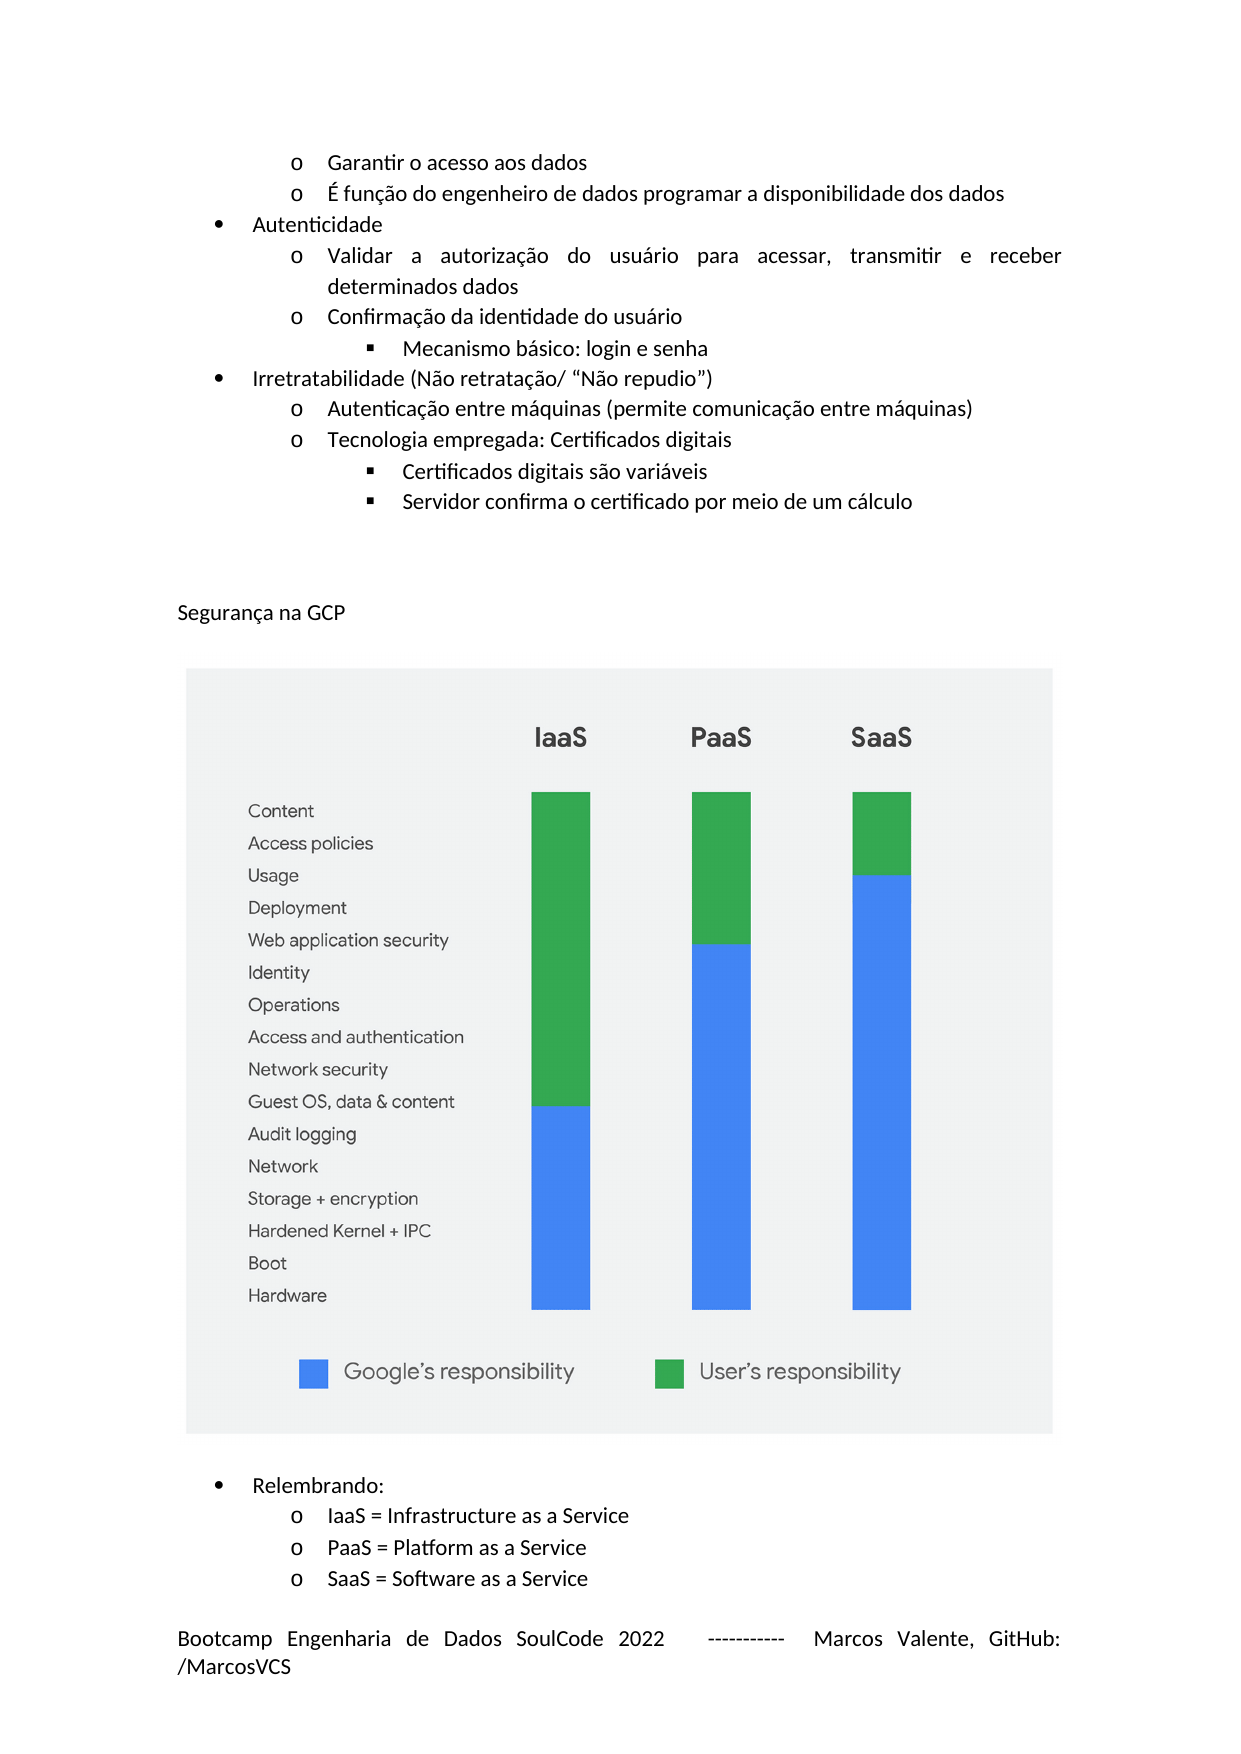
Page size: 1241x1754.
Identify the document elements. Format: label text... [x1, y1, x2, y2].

list Validar a autorização do usuário para acessar, transmitir e receber determinados dados [290, 241, 1063, 300]
list SaaS = Software as a Service [290, 1564, 1063, 1594]
list Certificados digitais são variáveis [365, 457, 1063, 485]
list Autenticidade [215, 211, 1063, 238]
picture [177, 652, 1063, 1445]
text Segurança na GCP [177, 598, 1063, 626]
list Autenticação entre máquinas (permite comunicação entre máquinas) [290, 394, 1063, 423]
list Garantir o acesso aos dados [290, 148, 1063, 177]
list Confirmação da identidade do usuário [290, 302, 1063, 331]
list Servidor confirma o certificado por meio de um cálculo [365, 487, 1063, 515]
list PaaS = Platform as a Service [290, 1533, 1063, 1562]
list Tecnologia empregada: Certificados digitais [290, 426, 1063, 455]
list É função do engenheiro de dados programar a disponibilidade dos dados [290, 179, 1063, 208]
list Relembrando: [215, 1471, 1063, 1499]
list IaaS = Infrastructure as a Service [290, 1502, 1063, 1531]
list Mecanismo básico: login e senha [365, 334, 1063, 362]
list Irretratabilidade (Não retratação/ “Não repudio”) [215, 364, 1063, 392]
